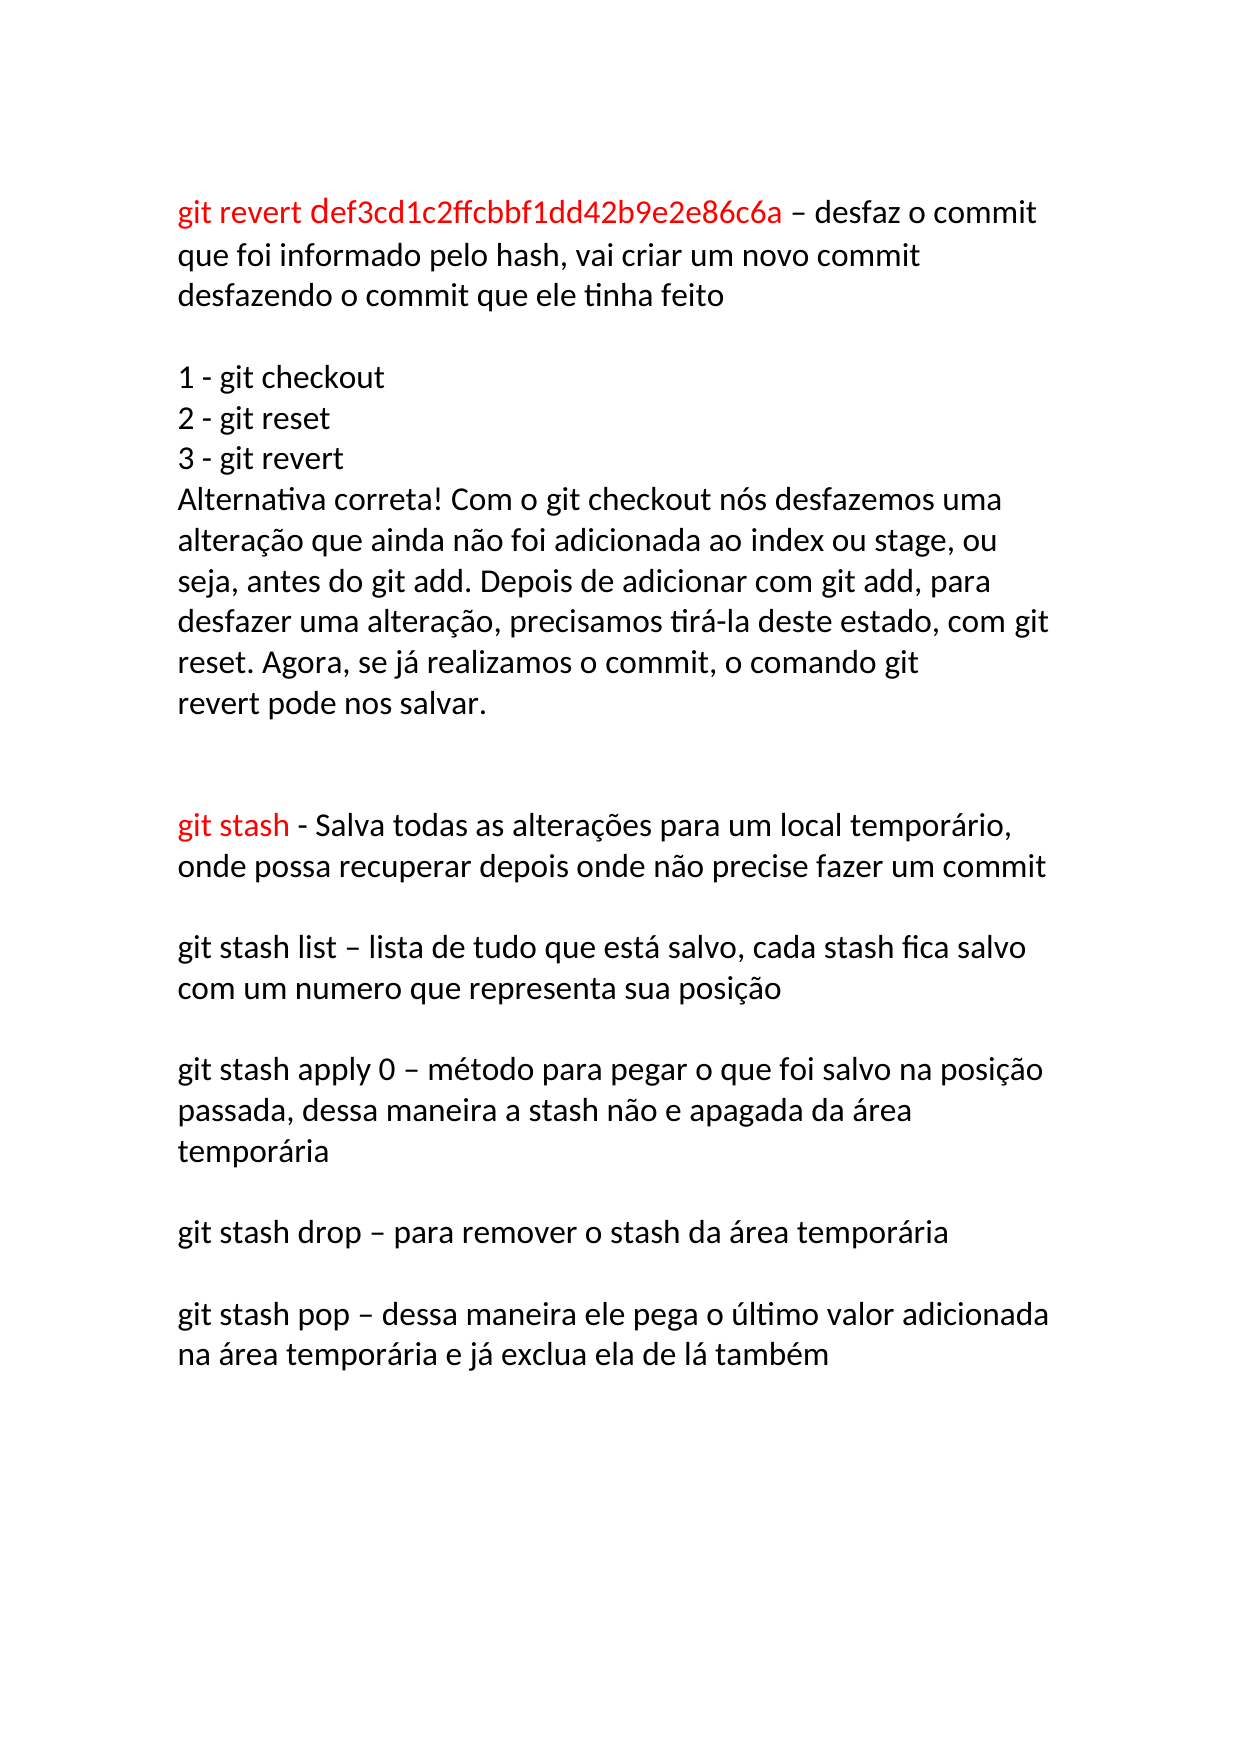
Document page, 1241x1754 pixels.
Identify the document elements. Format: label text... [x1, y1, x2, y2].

text 3 - git revert [177, 437, 1063, 478]
text 2 - git reset [177, 397, 1063, 437]
text git stash pop – dessa maneira ele pega o último valor adicionada na área temporária e já exclua ela de lá também [177, 1293, 1063, 1374]
text git stash drop – para remover o stash da área temporária [177, 1211, 1063, 1252]
text git stash list – lista de tudo que está salvo, cada stash fica salvo com um numero que representa sua posição [177, 926, 1063, 1008]
text Alternativa correta! Com o git checkout nós desfazemos uma alteração que ainda não foi adicionada ao index ou stage, ou seja, antes do git add. Depois de adicionar com git add, para desfazer uma alteração, precisamos tirá-la deste estado, com git reset. Agora, se já realizamos o commit, o comando git revert pode nos salvar. [177, 478, 1063, 722]
text git revert def3cd1c2ffcbbf1dd42b9e2e86c6a – desfaz o commit que foi informado pelo hash, vai criar um novo commit desfazendo o commit que ele tinha feito [177, 188, 1063, 315]
text git stash apply 0 – método para pegar o que foi salvo na posição passada, dessa maneira a stash não e apagada da área temporária [177, 1048, 1063, 1171]
text 1 - git checkout [177, 356, 1063, 397]
text git stash - Salva todas as alterações para um local temporário, onde possa recuperar depois onde não precise fazer um commit [177, 804, 1063, 885]
